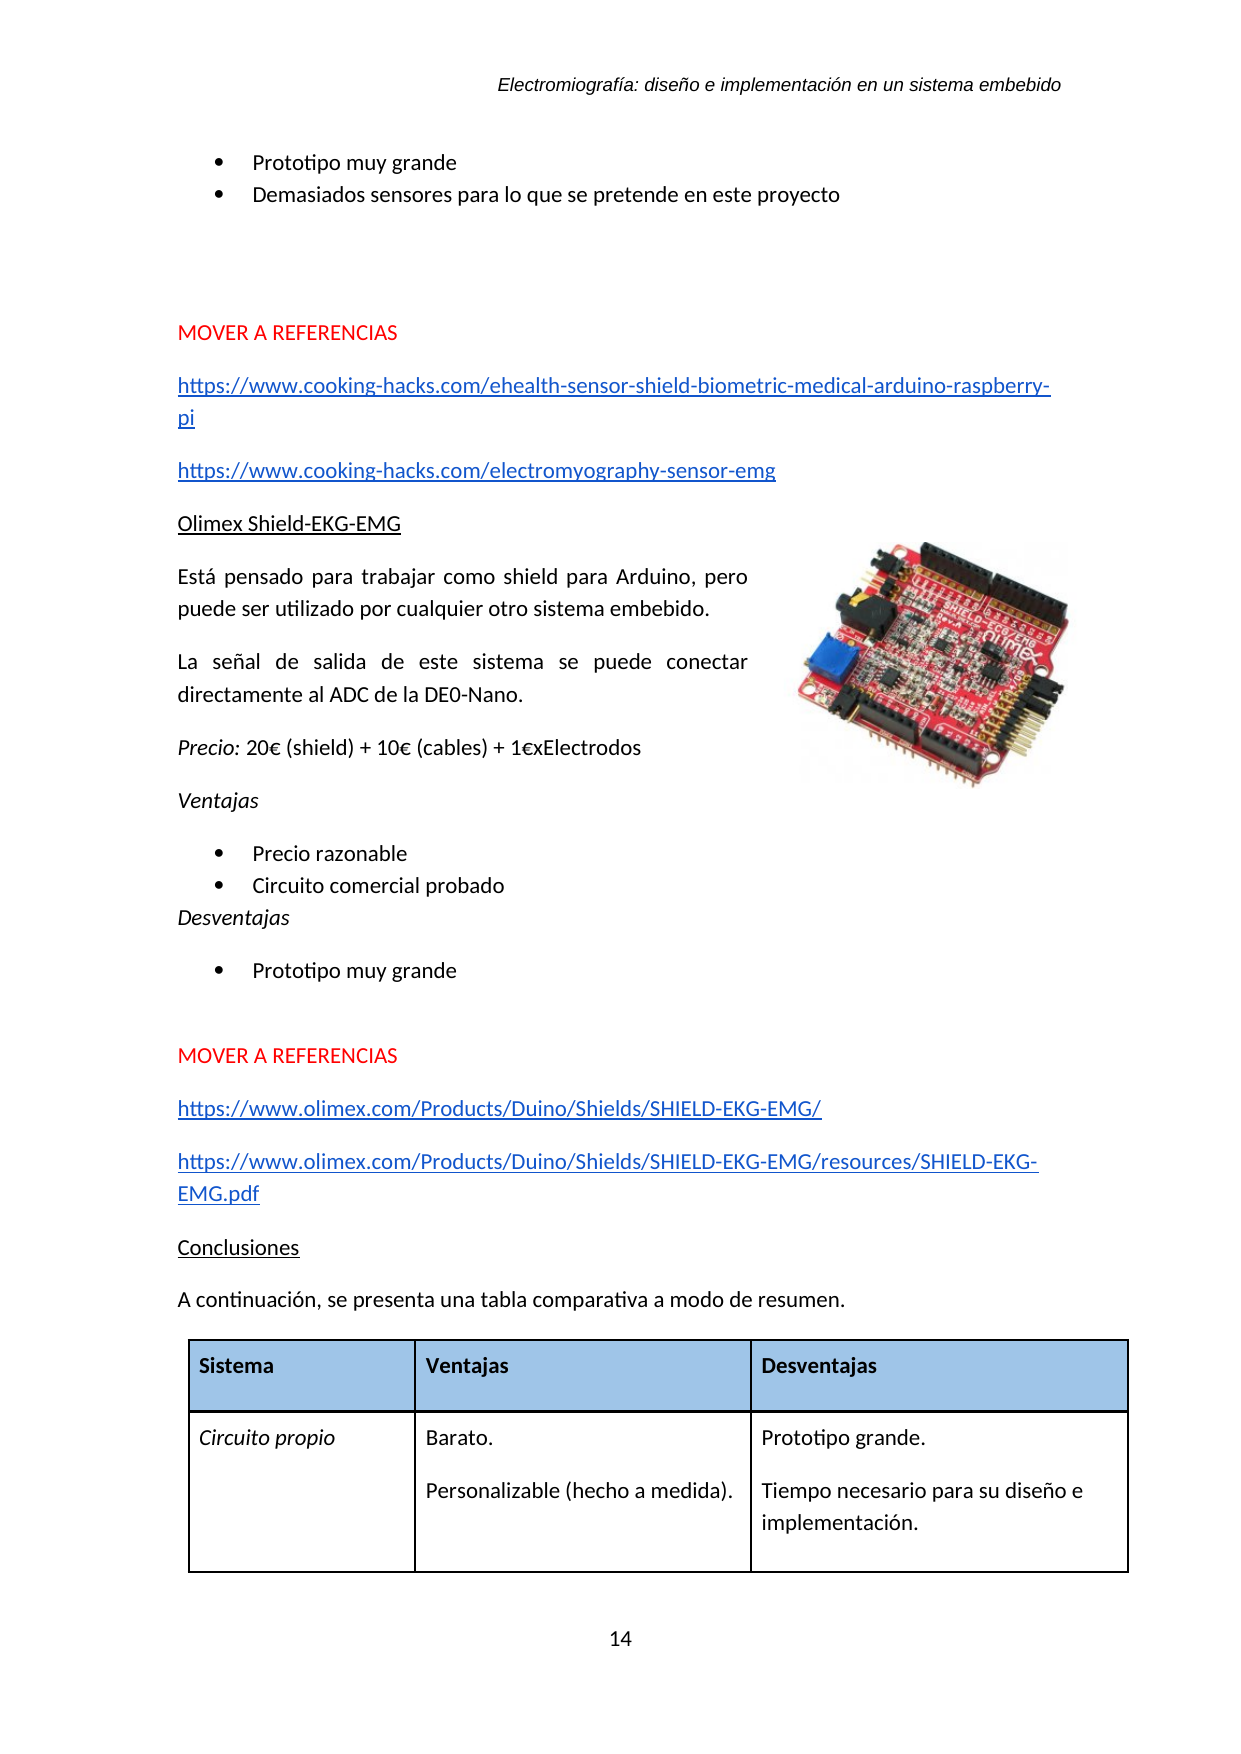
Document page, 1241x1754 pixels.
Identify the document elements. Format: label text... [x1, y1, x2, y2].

text Conclusiones [177, 1233, 1063, 1261]
table_header Sistema [190, 1341, 414, 1410]
text https://www.cooking-hacks.com/ehealth-sensor-shield-biometric-medical-arduino-raspberry-pi [177, 371, 1063, 431]
table_cell Prototipo grande. Tiempo necesario para su diseño e implementación. [752, 1413, 1127, 1571]
text https://www.cooking-hacks.com/electromyography-sensor-emg [177, 456, 1063, 484]
text Desventajas [177, 903, 1063, 931]
text La señal de salida de este sistema se puede conectar directamente al ADC de la DE0-Nano. [177, 647, 767, 708]
text MOVER A REFERENCIAS [177, 1041, 1063, 1069]
table_header Ventajas [416, 1341, 750, 1410]
list Precio razonable [215, 839, 1063, 867]
table_cell Barato. Personalizable (hecho a medida). [416, 1413, 750, 1571]
text https://www.olimex.com/Products/Duino/Shields/SHIELD-EKG-EMG/resources/SHIELD-EKG-EMG.pdf [177, 1147, 1063, 1208]
picture [767, 542, 1100, 789]
text Ventajas [177, 786, 1063, 814]
list Demasiados sensores para lo que se pretende en este proyecto [215, 180, 1063, 208]
table_cell Circuito propio [190, 1413, 414, 1571]
list Circuito comercial probado [215, 871, 1063, 899]
list Prototipo muy grande [215, 148, 1063, 176]
text MOVER A REFERENCIAS [177, 318, 1063, 346]
text Olimex Shield-EKG-EMG [177, 509, 1063, 537]
text A continuación, se presenta una tabla comparativa a modo de resumen. [177, 1286, 1063, 1314]
list Prototipo muy grande [215, 956, 1063, 984]
text Precio: 20€ (shield) + 10€ (cables) + 1€xElectrodos [177, 733, 767, 761]
text Está pensado para trabajar como shield para Arduino, pero puede ser utilizado por cualquier otro sistema embebido. [177, 562, 767, 622]
text https://www.olimex.com/Products/Duino/Shields/SHIELD-EKG-EMG/ [177, 1094, 1063, 1122]
table_header Desventajas [752, 1341, 1127, 1410]
